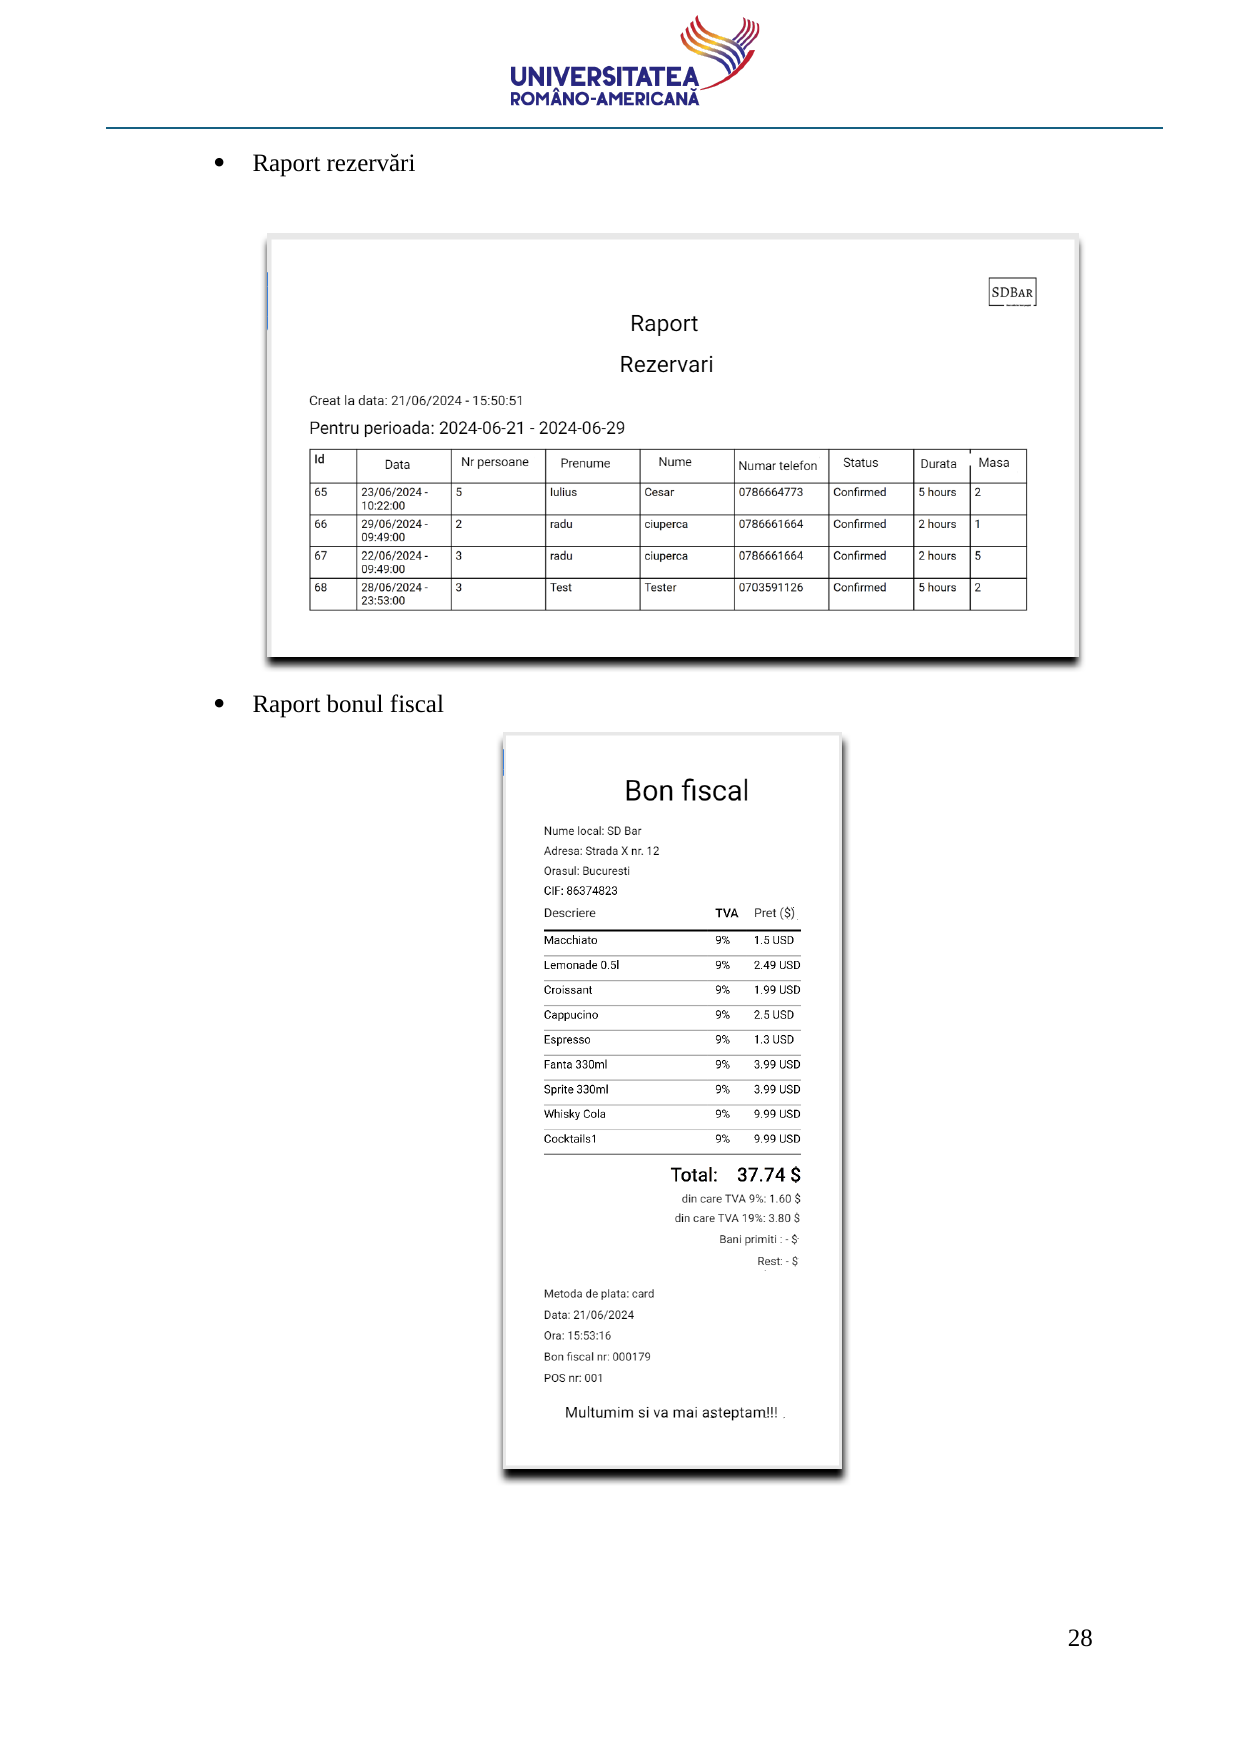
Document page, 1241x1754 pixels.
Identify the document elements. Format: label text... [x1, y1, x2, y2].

picture [267, 233, 1079, 657]
picture [503, 732, 842, 1469]
list Raport rezervări [215, 148, 1092, 176]
list Raport bonul fiscal [215, 689, 1092, 718]
picture [507, 12, 763, 109]
